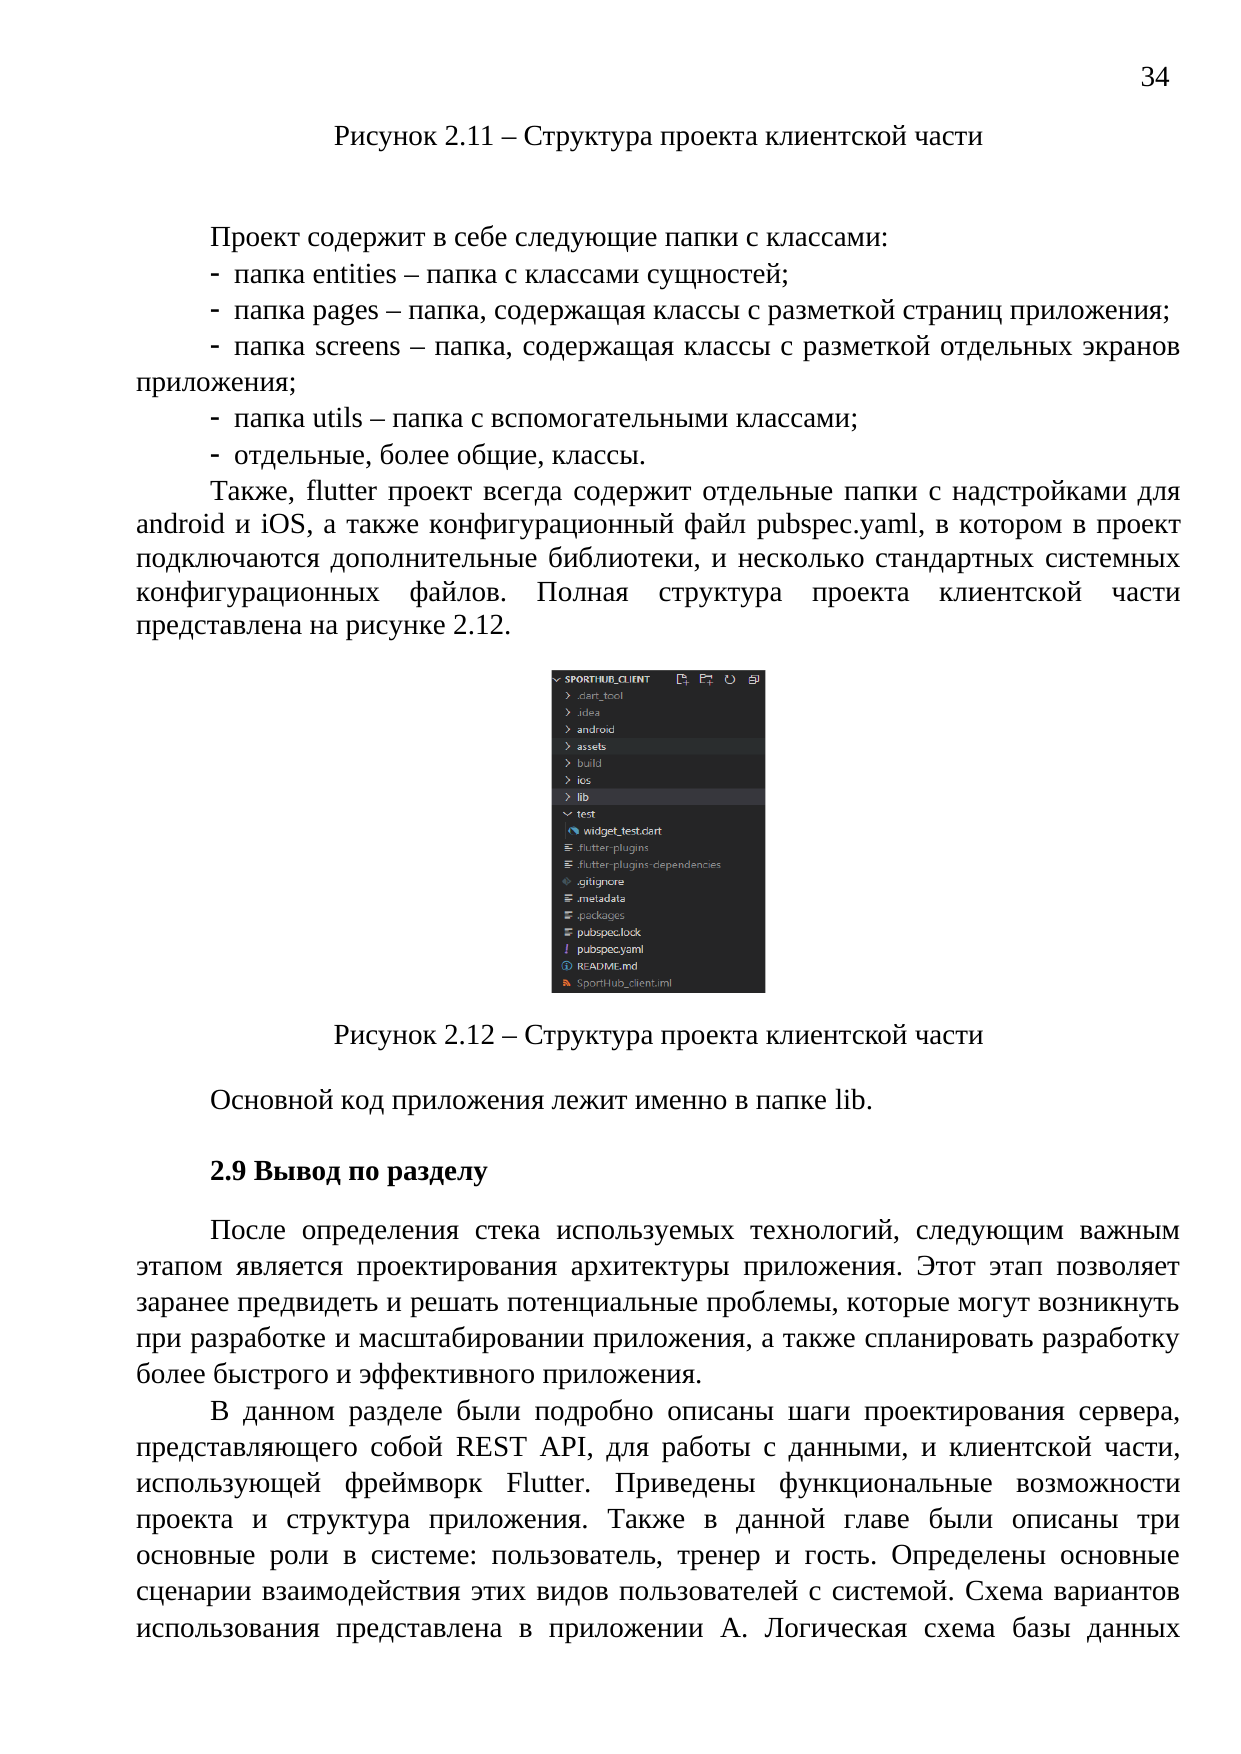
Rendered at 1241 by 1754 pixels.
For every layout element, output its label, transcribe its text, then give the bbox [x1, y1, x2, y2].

text Основной код приложения лежит именно в папке lib. [136, 1082, 1181, 1116]
text папка entities – папка с классами сущностей; [136, 256, 1181, 289]
text Проект содержит в себе следующие папки с классами: [136, 219, 1181, 253]
text Также, flutter проект всегда содержит отдельные папки с надстройками для android и iOS, а также конфигурационный файл pubspec.yaml, в котором в проект подключаются дополнительные библиотеки, и несколько стандартных системных конфигурационных файлов. Полная структура проекта клиентской части представлена на рисунке 2.12. [136, 473, 1181, 641]
text 2.9 Вывод по разделу [136, 1153, 1181, 1187]
text После определения стека используемых технологий, следующим важным этапом является проектирования архитектуры приложения. Этот этап позволяет заранее предвидеть и решать потенциальные проблемы, которые могут возникнуть при разработке и масштабировании приложения, а также спланировать разработку более быстрого и эффективного приложения. [136, 1212, 1181, 1390]
text отдельные, более общие, классы. [136, 437, 1181, 471]
title Рисунок 2.12 – Структура проекта клиентской части [136, 1017, 1181, 1051]
text папка utils – папка с вспомогательными классами; [136, 401, 1181, 434]
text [136, 1393, 1181, 1643]
text папка screens – папка, содержащая классы с разметкой отдельных экранов приложения; [136, 328, 1181, 398]
text папка pages – папка, содержащая классы с разметкой страниц приложения; [136, 292, 1181, 326]
title Рисунок 2.11 – Структура проекта клиентской части [136, 118, 1181, 152]
picture [551, 670, 766, 993]
